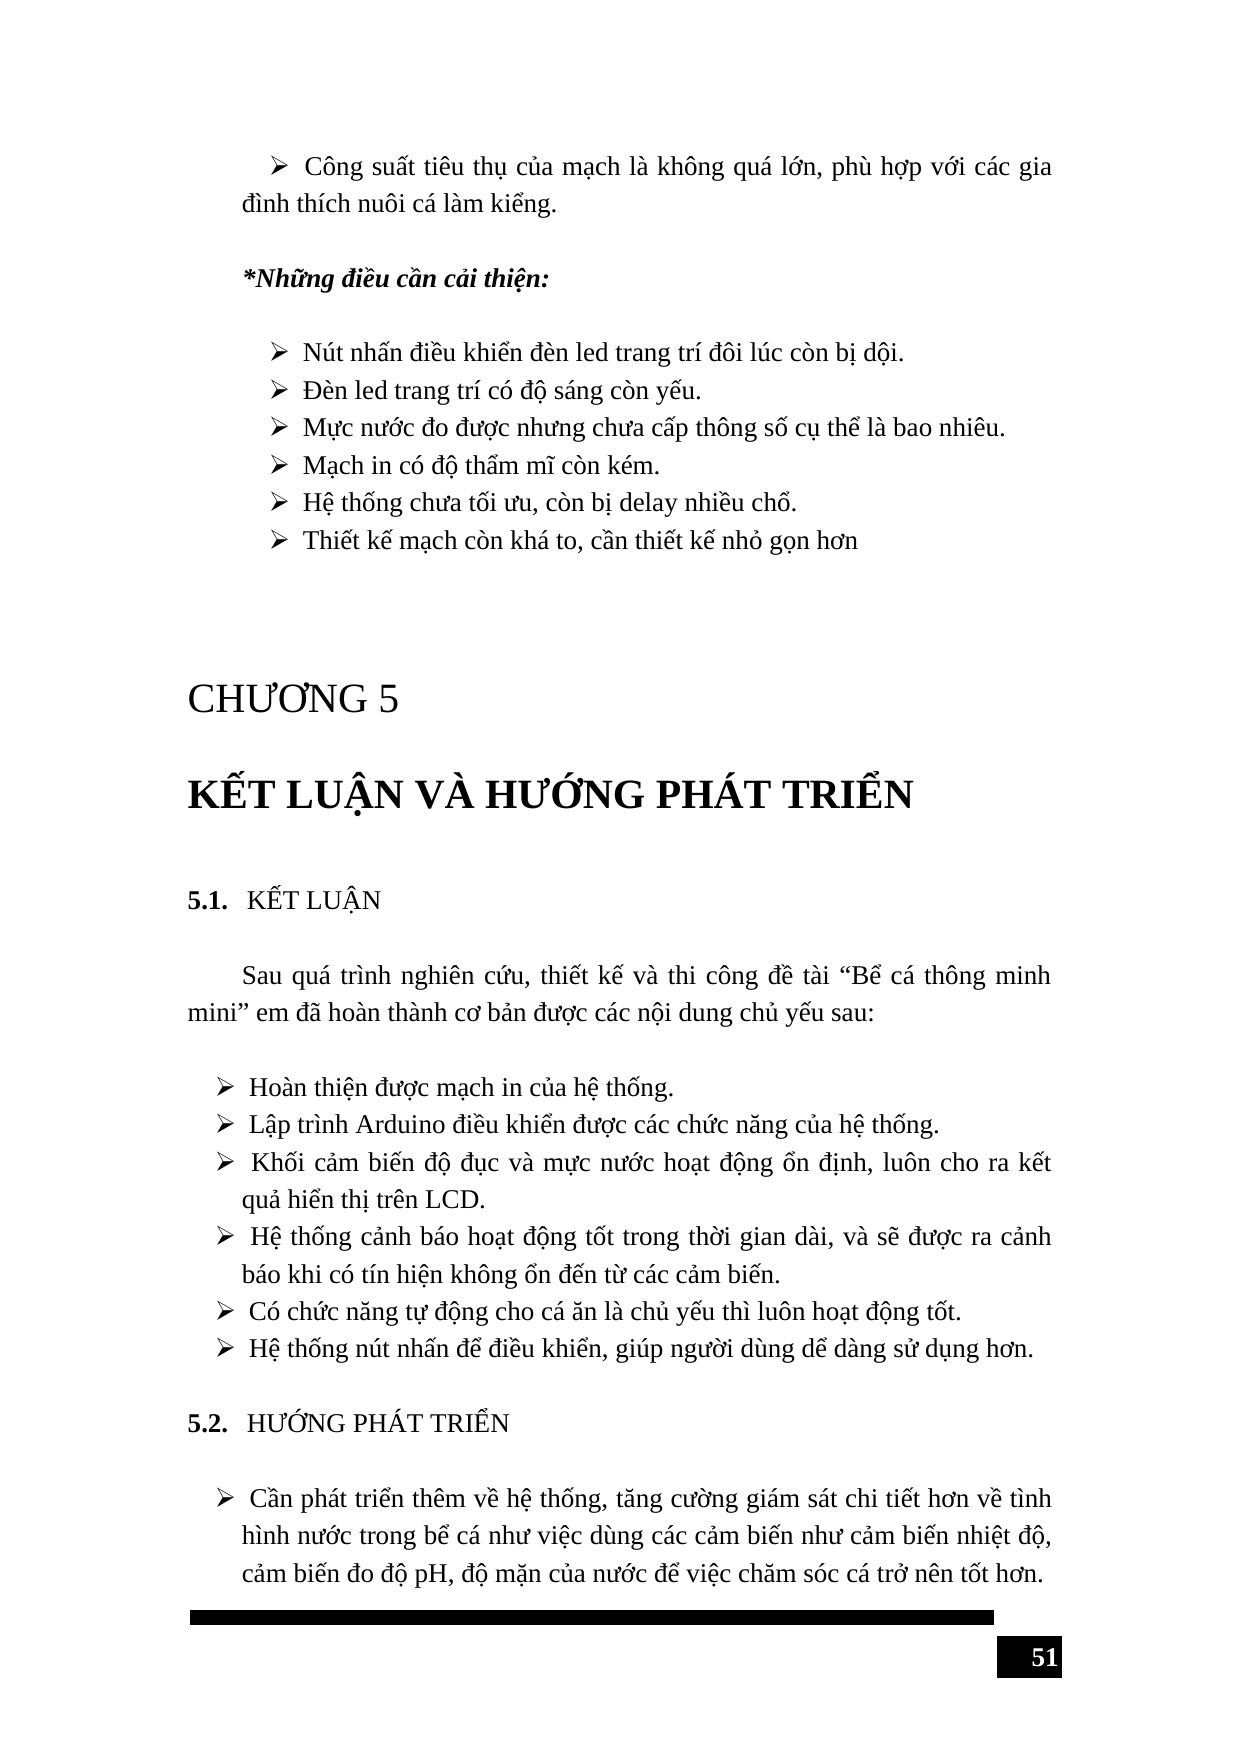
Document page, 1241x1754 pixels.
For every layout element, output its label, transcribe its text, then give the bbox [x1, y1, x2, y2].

list *Những điều cần cải thiện: [187, 262, 1053, 293]
list Hệ thống chưa tối ưu, còn bị delay nhiều chổ. [242, 487, 1053, 518]
list Cần phát triển thêm về hệ thống, tăng cường giám sát chi tiết hơn về tình hình nước trong bể cá như việc dùng các cảm biến như cảm biến nhiệt độ, cảm biến đo độ pH, độ mặn của nước để việc chăm sóc cá trở nên tốt hơn. [214, 1482, 1053, 1588]
text CHƯƠNG 5 [187, 673, 1053, 721]
list Đèn led trang trí có độ sáng còn yếu. [242, 374, 1053, 405]
list Mực nước đo được nhưng chưa cấp thông số cụ thể là bao nhiêu. [242, 412, 1053, 443]
list Thiết kế mạch còn khá to, cần thiết kế nhỏ gọn hơn [242, 524, 1053, 555]
list Sau quá trình nghiên cứu, thiết kế và thi công đề tài “Bể cá thông minh mini” em đã hoàn thành cơ bản được các nội dung chủ yếu sau: [187, 959, 1053, 1027]
list KẾT LUẬN VÀ HƯỚNG PHÁT TRIỂN [187, 769, 1053, 817]
list Hệ thống cảnh báo hoạt động tốt trong thời gian dài, và sẽ được ra cảnh báo khi có tín hiện không ổn đến từ các cảm biến. [214, 1220, 1053, 1289]
list Công suất tiêu thụ của mạch là không quá lớn, phù hợp với các gia đình thích nuôi cá làm kiểng. [242, 150, 1053, 218]
list Có chức năng tự động cho cá ăn là chủ yếu thì luôn hoạt động tốt. [214, 1295, 1053, 1326]
list Hoàn thiện được mạch in của hệ thống. [214, 1071, 1053, 1102]
list Mạch in có độ thẩm mĩ còn kém. [242, 449, 1053, 480]
list Khối cảm biến độ đục và mực nước hoạt động ổn định, luôn cho ra kết quả hiển thị trên LCD. [214, 1146, 1053, 1214]
list Lập trình Arduino điều khiển được các chức năng của hệ thống. [214, 1108, 1053, 1139]
list Hệ thống nút nhấn để điều khiển, giúp người dùng dể dàng sử dụng hơn. [214, 1333, 1053, 1364]
list Nút nhấn điều khiển đèn led trang trí đôi lúc còn bị dội. [242, 337, 1053, 368]
list HƯỚNG PHÁT TRIỂN [187, 1407, 1053, 1438]
list KẾT LUẬN [187, 884, 1053, 915]
